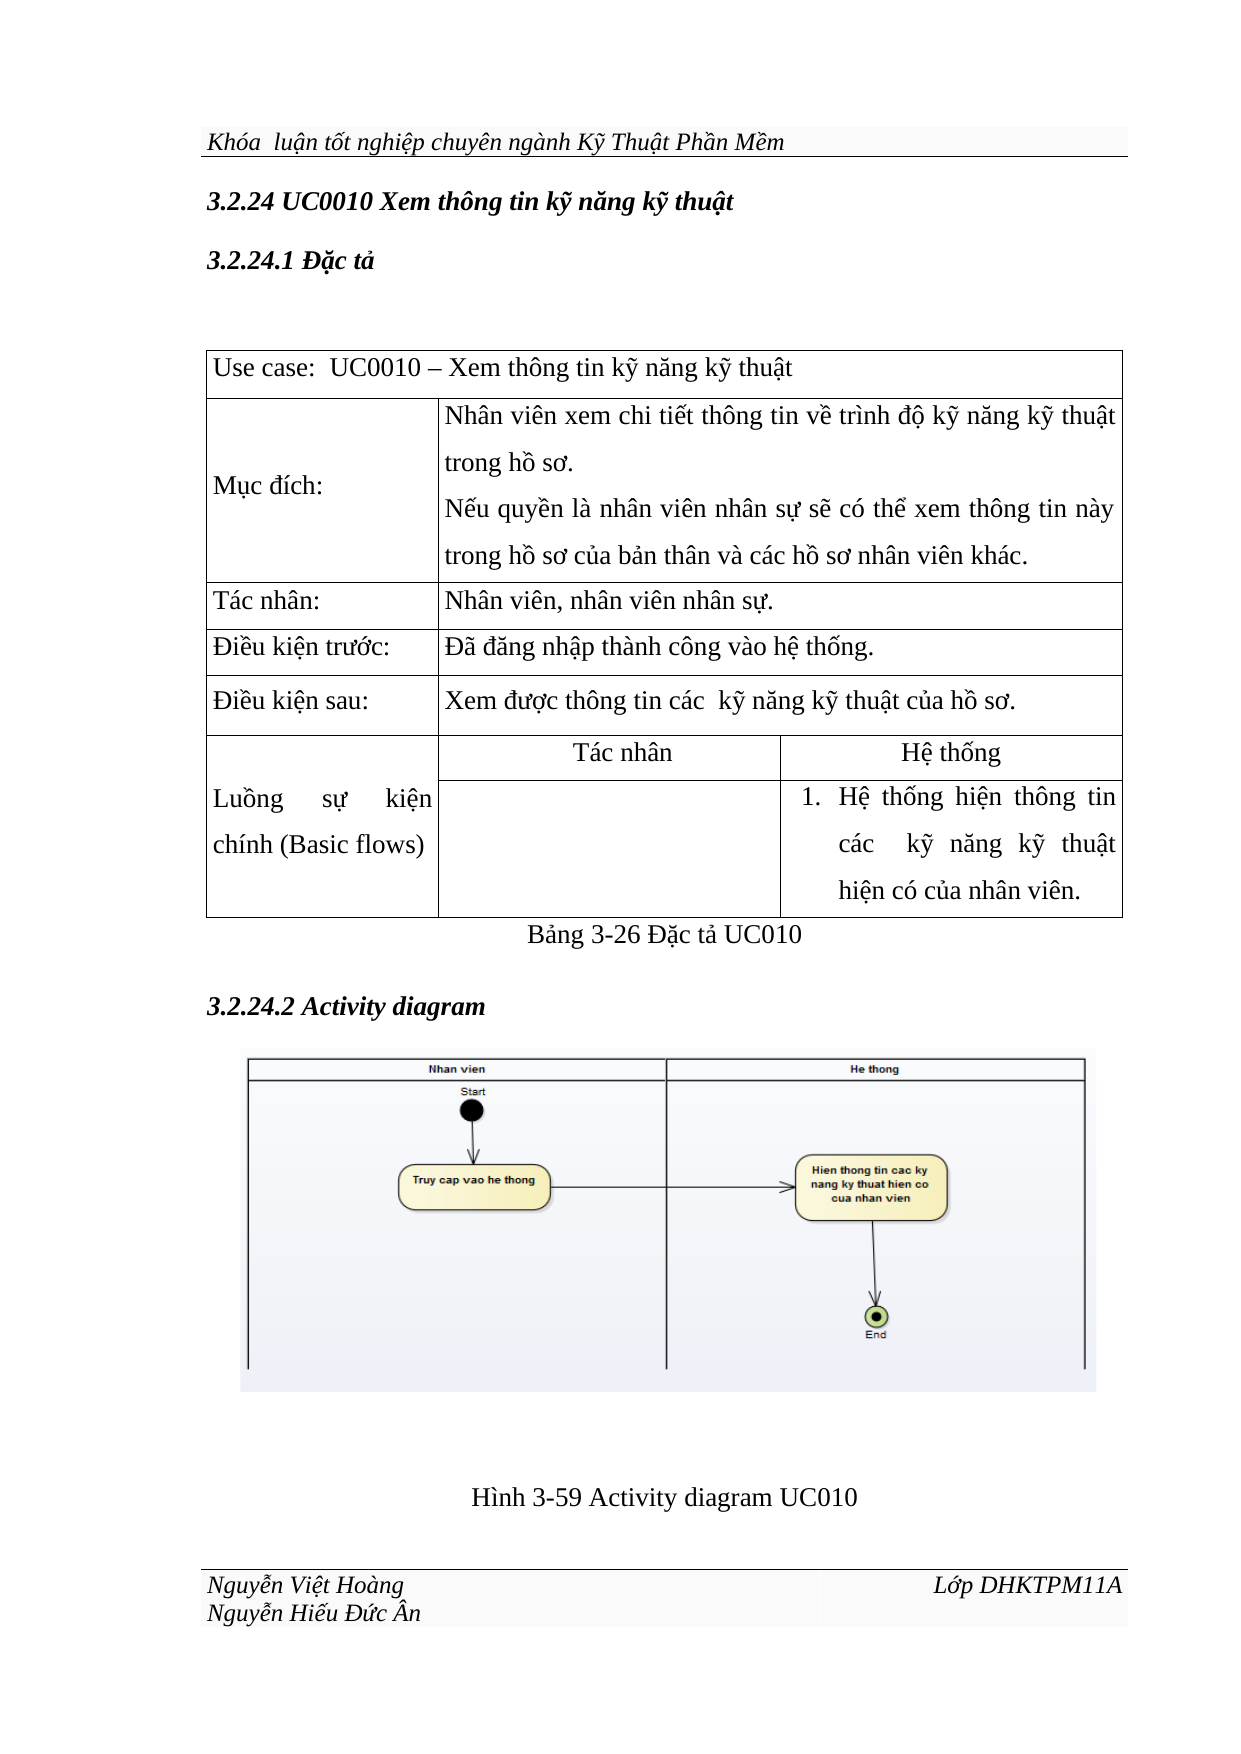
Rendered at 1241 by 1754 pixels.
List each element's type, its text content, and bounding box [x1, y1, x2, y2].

table_cell [439, 781, 780, 917]
table_cell Xem được thông tin các kỹ năng kỹ thuật của hồ sơ. [439, 676, 1122, 735]
table_header Use case: UC0010 – Xem thông tin kỹ năng kỹ thuật [207, 351, 1122, 398]
table_cell Hệ thống hiện thông tin các kỹ năng kỹ thuật hiện có của nhân viên. [781, 781, 1122, 917]
subtitle Activity diagram [207, 990, 1122, 1021]
table_cell Luồng sự kiện chính (Basic flows) [207, 736, 438, 917]
table_cell Đã đăng nhập thành công vào hệ thống. [439, 630, 1122, 675]
table_cell Điều kiện trước: [207, 630, 438, 675]
picture [240, 1048, 1097, 1392]
table_cell Nhân viên, nhân viên nhân sự. [439, 583, 1122, 628]
table_cell Hệ thống [781, 736, 1122, 779]
table_cell Tác nhân: [207, 583, 438, 628]
table_cell Nhân viên xem chi tiết thông tin về trình độ kỹ năng kỹ thuật trong hồ sơ. Nếu quyền là nhân viên nhân sự sẽ có thể xem thông tin này trong hồ sơ của bản thân và các hồ sơ nhân viên khác. [439, 399, 1122, 582]
table_cell Điều kiện sau: [207, 676, 438, 735]
table_cell Mục đích: [207, 399, 438, 582]
subtitle Đặc tả [207, 244, 1122, 276]
table_cell Tác nhân [439, 736, 780, 779]
subtitle UC0010 Xem thông tin kỹ năng kỹ thuật [207, 185, 1122, 216]
